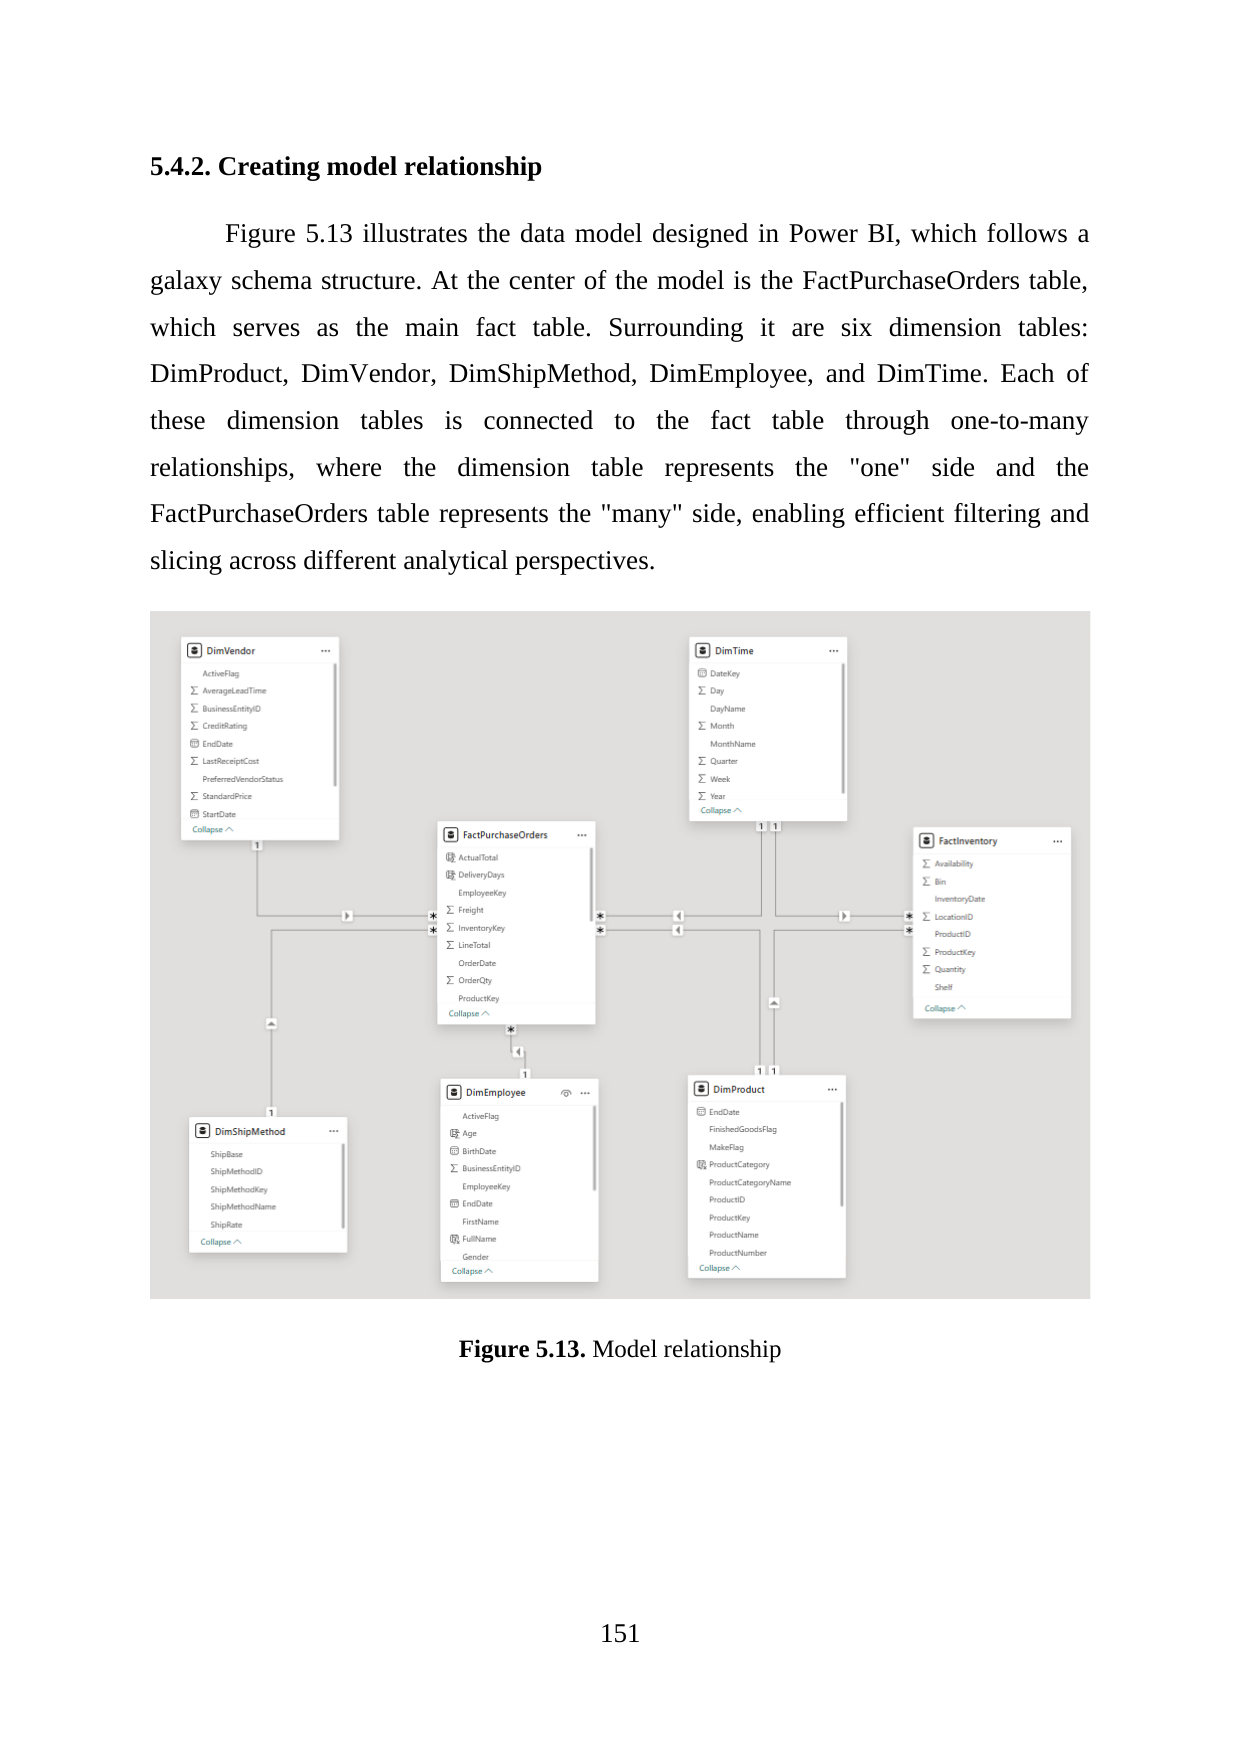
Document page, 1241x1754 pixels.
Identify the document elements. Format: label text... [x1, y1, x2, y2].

text Figure 5.13 illustrates the data model designed in Power BI, which follows a galaxy schema structure. At the center of the model is the FactPurchaseOrders table, which serves as the main fact table. Surrounding it are six dimension tables: DimProduct, DimVendor, DimShipMethod, DimEmployee, and DimTime. Each of these dimension tables is connected to the fact table through one-to-many relationships, where the dimension table represents the "one" side and the FactPurchaseOrders table represents the "many" side, enabling efficient filtering and slicing across different analytical perspectives. [150, 217, 1090, 575]
text Figure 5.13. Model relationship [150, 1334, 1090, 1363]
subtitle 5.4.2. Creating model relationship [150, 150, 1090, 181]
picture [150, 611, 1091, 1299]
